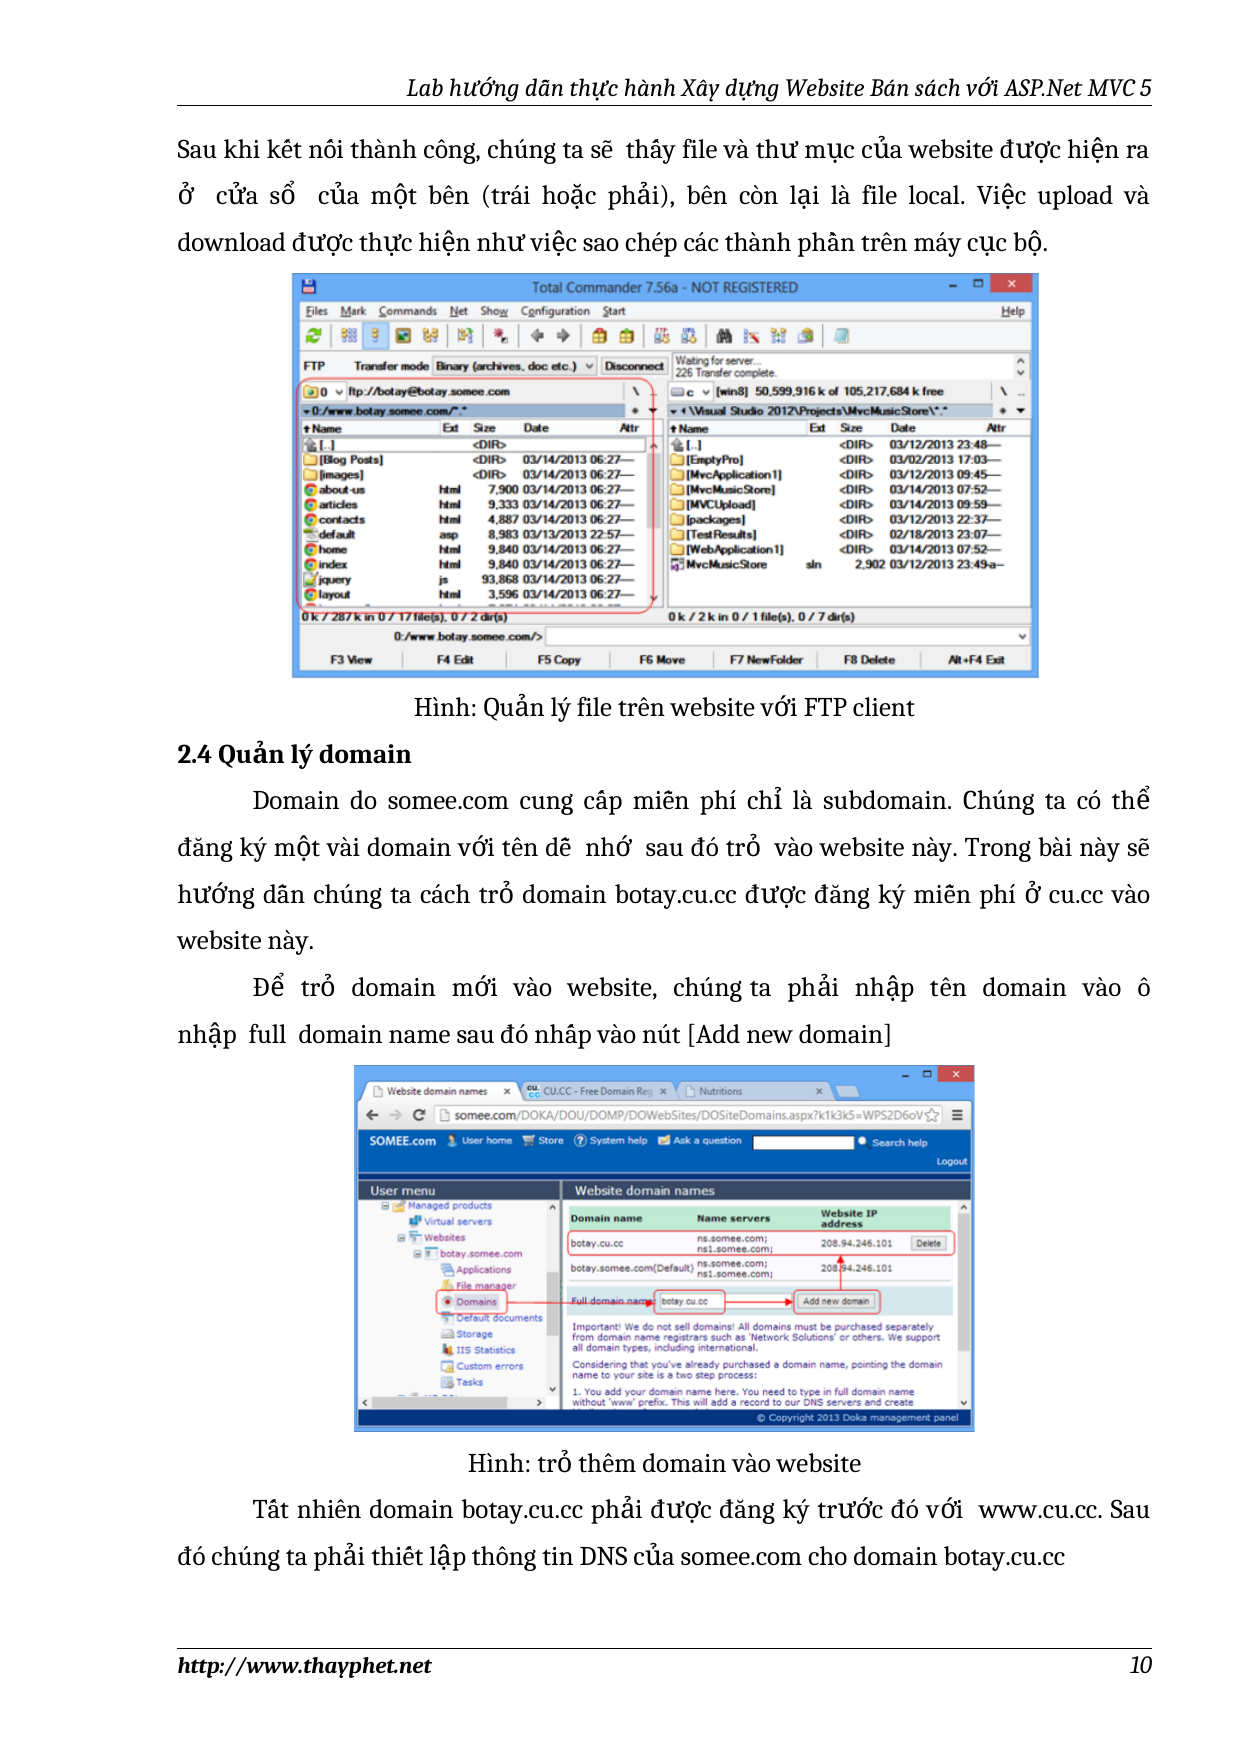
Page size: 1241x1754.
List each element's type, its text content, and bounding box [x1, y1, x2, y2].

text Domain do somee.com cung cấp miễn phí chỉ là subdomain. Chúng ta có thể đăng ký một vài domain với tên dễ nhớ sau đó trỏ vào website này. Trong bài này sẽ hướng dẫn chúng ta cách trỏ domain botay.cu.cc được đăng ký miễn phí ở cu.cc vào website này. [177, 785, 1152, 957]
text Để trỏ domain mới vào website, chúng ta phải nhập tên domain vào ô nhập full domain name sau đó nhấp vào nút [Add new domain] [177, 972, 1152, 1050]
text Tất nhiên domain botay.cu.cc phải được đăng ký trước đó với www.cu.cc. Sau đó chúng ta phải thiết lập thông tin DNS của somee.com cho domain botay.cu.cc [177, 1494, 1152, 1572]
text Hình: Quản lý file trên website với FTP client [177, 692, 1152, 723]
text Hình: trỏ thêm domain vào website [177, 1448, 1152, 1479]
text 2.4 Quản lý domain [177, 739, 1152, 770]
text Sau khi kết nối thành công, chúng ta sẽ thấy file và thư mục của website được hiện ra ở cửa sổ của một bên (trái hoặc phải), bên còn lại là file local. Việc upload và download được thực hiện như việc sao chép các thành phần trên máy cục bộ. [177, 134, 1152, 258]
picture [354, 1065, 975, 1434]
picture [290, 273, 1039, 679]
